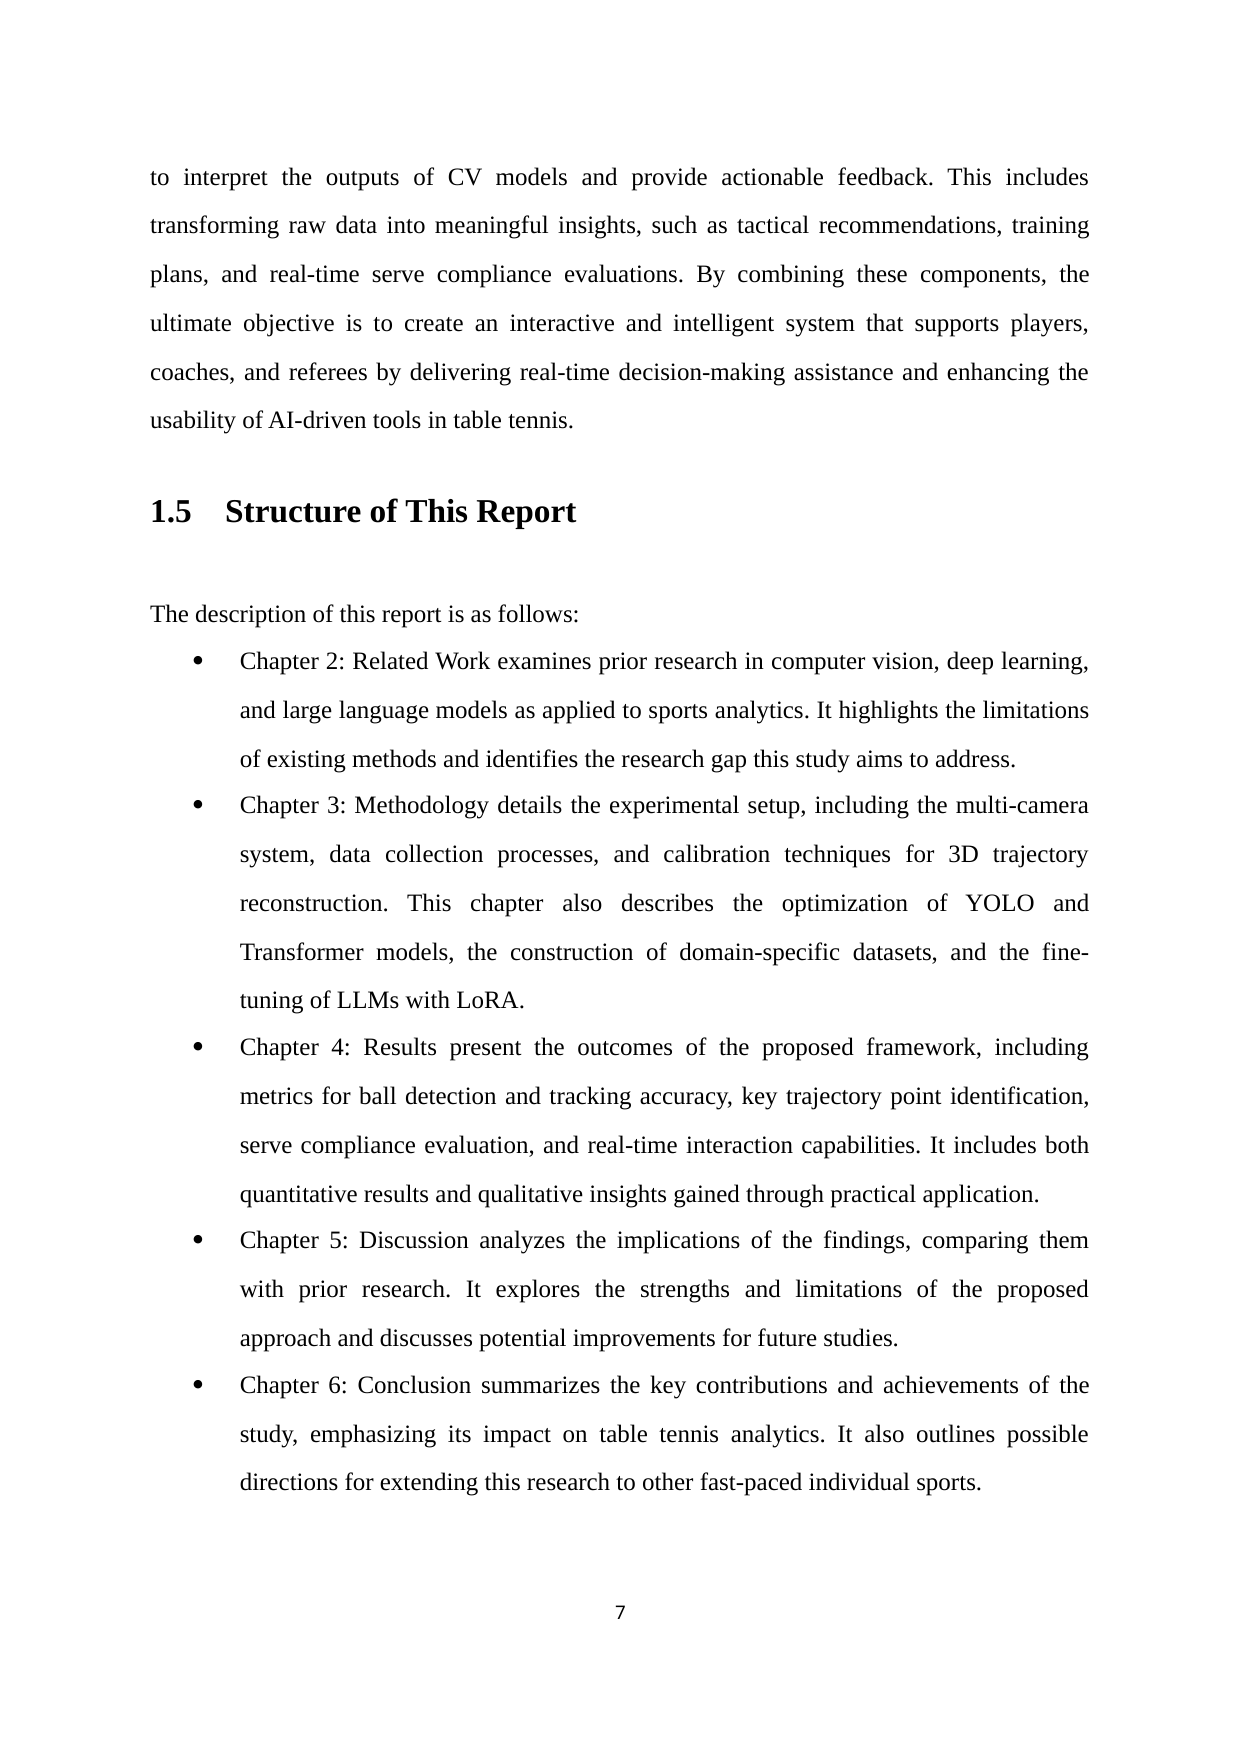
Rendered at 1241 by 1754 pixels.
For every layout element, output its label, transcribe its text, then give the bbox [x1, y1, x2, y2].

subtitle Structure of This Report [150, 477, 1090, 542]
list Chapter 6: Conclusion summarizes the key contributions and achievements of the study, emphasizing its impact on table tennis analytics. It also outlines possible directions for extending this research to other fast-paced individual sports. [194, 1368, 1090, 1498]
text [150, 160, 1090, 436]
list Chapter 5: Discussion analyzes the implications of the findings, comparing them with prior research. It explores the strengths and limitations of the proposed approach and discusses potential improvements for future studies. [194, 1224, 1090, 1354]
list Chapter 4: Results present the outcomes of the proposed framework, including metrics for ball detection and tracking accuracy, key trajectory point identification, serve compliance evaluation, and real-time interaction capabilities. It includes both quantitative results and qualitative insights gained through practical application. [194, 1031, 1090, 1209]
list Chapter 2: Related Work examines prior research in computer vision, deep learning, and large language models as applied to sports analytics. It highlights the limitations of existing methods and identifies the research gap this study aims to address. [194, 644, 1090, 774]
list Chapter 3: Methodology details the experimental setup, including the multi-camera system, data collection processes, and calibration techniques for 3D trajectory reconstruction. This chapter also describes the optimization of YOLO and Transformer models, the construction of domain-specific datasets, and the fine-tuning of LLMs with LoRA. [194, 789, 1090, 1016]
text The description of this report is as follows: [150, 597, 1090, 630]
